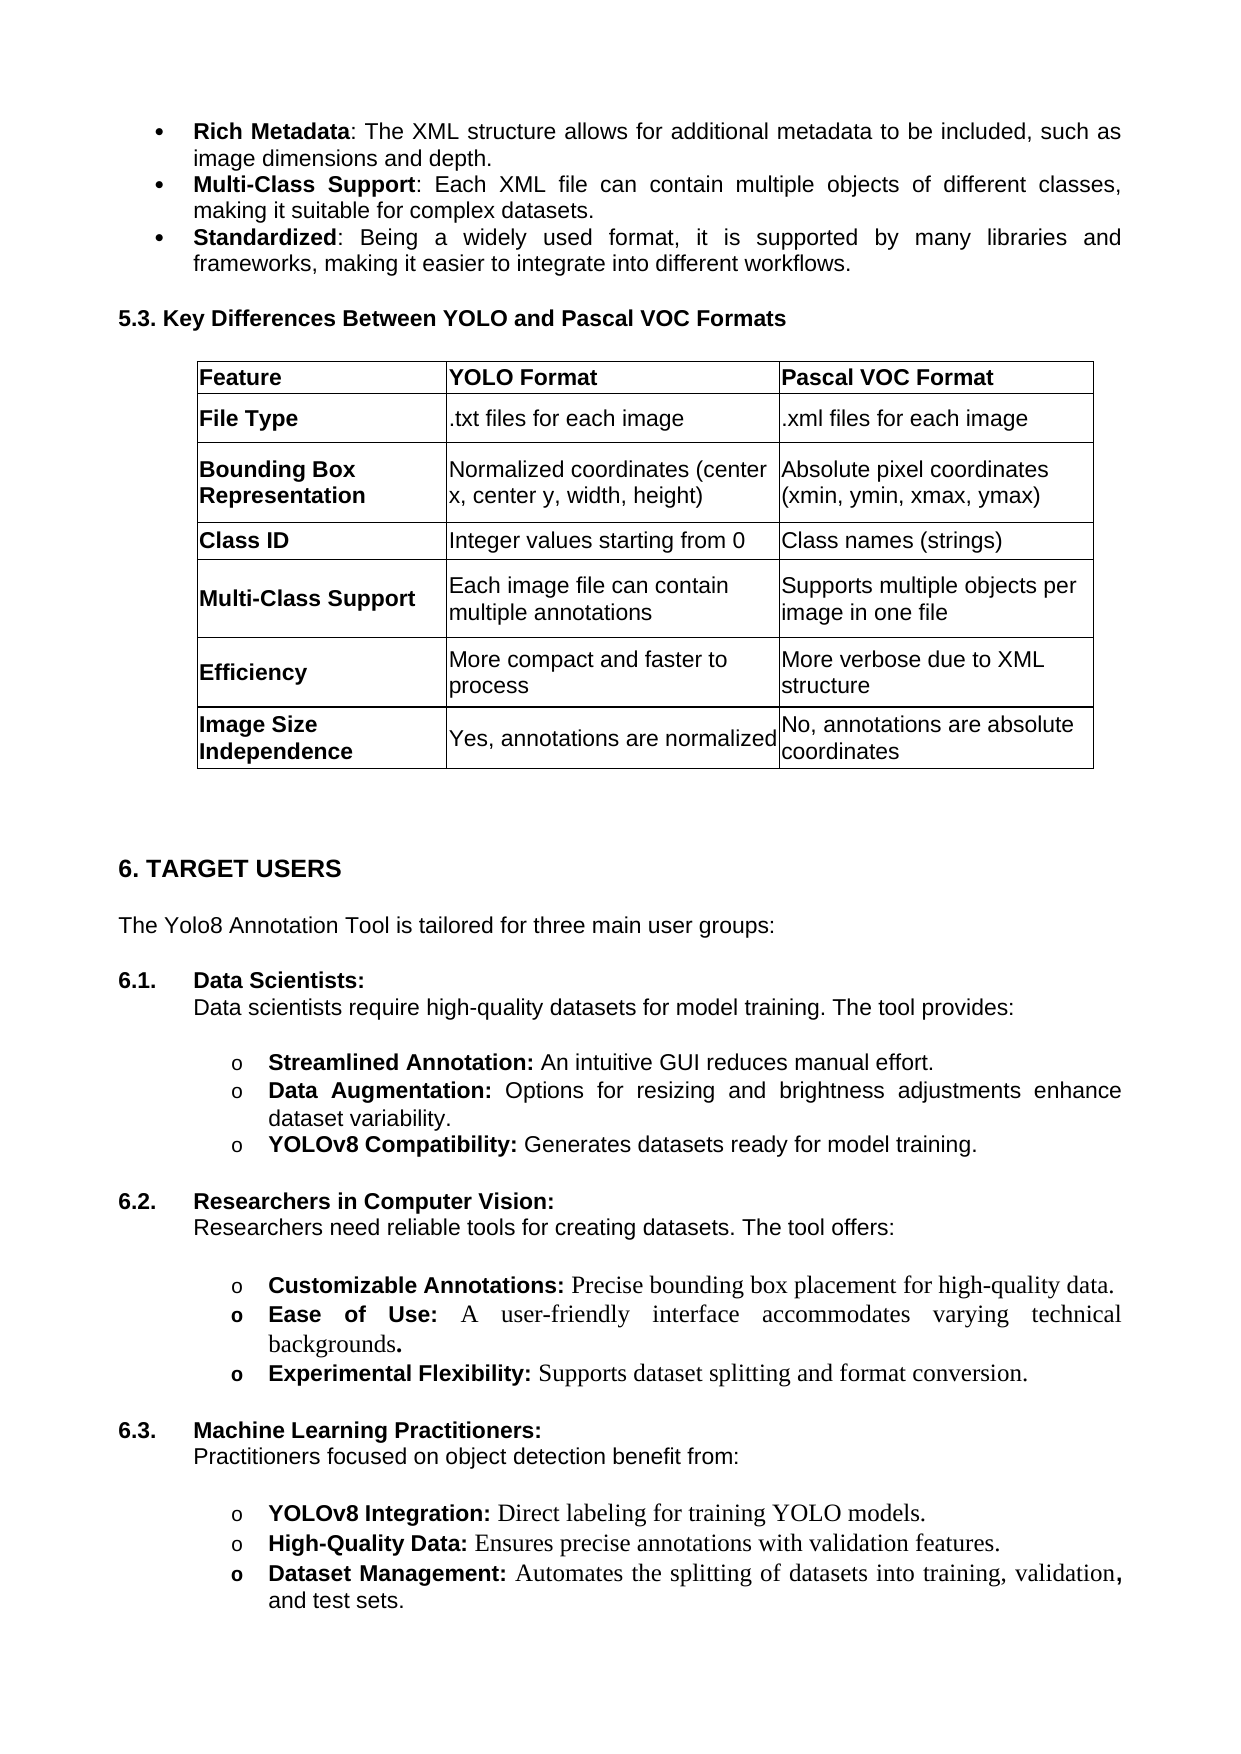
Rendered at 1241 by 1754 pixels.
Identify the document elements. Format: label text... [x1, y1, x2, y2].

table_cell Normalized coordinates (center x, center y, width, height) [447, 443, 779, 522]
list Customizable Annotations: Precise bounding box placement for high-quality data. [231, 1270, 1122, 1299]
text The Yolo8 Annotation Tool is tailored for three main user groups: [118, 912, 1122, 938]
table_cell .txt files for each image [447, 394, 779, 442]
table_header YOLO Format [447, 362, 779, 392]
table_cell No, annotations are absolute coordinates [780, 708, 1093, 768]
table_cell Image Size Independence [198, 708, 446, 768]
list YOLOv8 Integration: Direct labeling for training YOLO models. [231, 1498, 1122, 1528]
list Machine Learning Practitioners: Practitioners focused on object detection benefit from: [118, 1417, 1122, 1469]
list Experimental Flexibility: Supports dataset splitting and format conversion. [231, 1358, 1122, 1387]
list Data Scientists: Data scientists require high-quality datasets for model training. The tool provides: [118, 967, 1122, 1020]
table_cell Bounding Box Representation [198, 443, 446, 522]
list Rich Metadata: The XML structure allows for additional metadata to be included, such as image dimensions and depth. [156, 118, 1122, 171]
table_cell More compact and faster to process [447, 638, 779, 706]
table_cell Multi-Class Support [198, 560, 446, 637]
list Researchers in Computer Vision: Researchers need reliable tools for creating datasets. The tool offers: [118, 1188, 1122, 1241]
table_cell File Type [198, 394, 446, 442]
list Data Augmentation: Options for resizing and brightness adjustments enhance dataset variability. [231, 1077, 1122, 1131]
list Dataset Management: Automates the splitting of datasets into training, validation, and test sets. [231, 1558, 1122, 1613]
table_cell Efficiency [198, 638, 446, 706]
table_header Feature [198, 362, 446, 392]
table_cell Class ID [198, 523, 446, 558]
list High-Quality Data: Ensures precise annotations with validation features. [231, 1528, 1122, 1558]
list Ease of Use: A user-friendly interface accommodates varying technical backgrounds. [231, 1299, 1122, 1358]
table_header Pascal VOC Format [780, 362, 1093, 392]
table_cell More verbose due to XML structure [780, 638, 1093, 706]
list Standardized: Being a widely used format, it is supported by many libraries and frameworks, making it easier to integrate into different workflows. [156, 223, 1122, 276]
table_cell Absolute pixel coordinates (xmin, ymin, xmax, ymax) [780, 443, 1093, 522]
table_cell Yes, annotations are normalized [447, 708, 779, 768]
subtitle 5.3. Key Differences Between YOLO and Pascal VOC Formats [118, 305, 1122, 332]
list Multi-Class Support: Each XML file can contain multiple objects of different classes, making it suitable for complex datasets. [156, 171, 1122, 223]
table_cell Each image file can contain multiple annotations [447, 560, 779, 637]
table_cell .xml files for each image [780, 394, 1093, 442]
list Streamlined Annotation: An intuitive GUI reduces manual effort. [231, 1049, 1122, 1077]
table_cell Supports multiple objects per image in one file [780, 560, 1093, 637]
subtitle 6. TARGET USERS [118, 854, 1122, 883]
table_cell Integer values starting from 0 [447, 523, 779, 558]
list YOLOv8 Compatibility: Generates datasets ready for model training. [231, 1131, 1122, 1159]
table_cell Class names (strings) [780, 523, 1093, 558]
